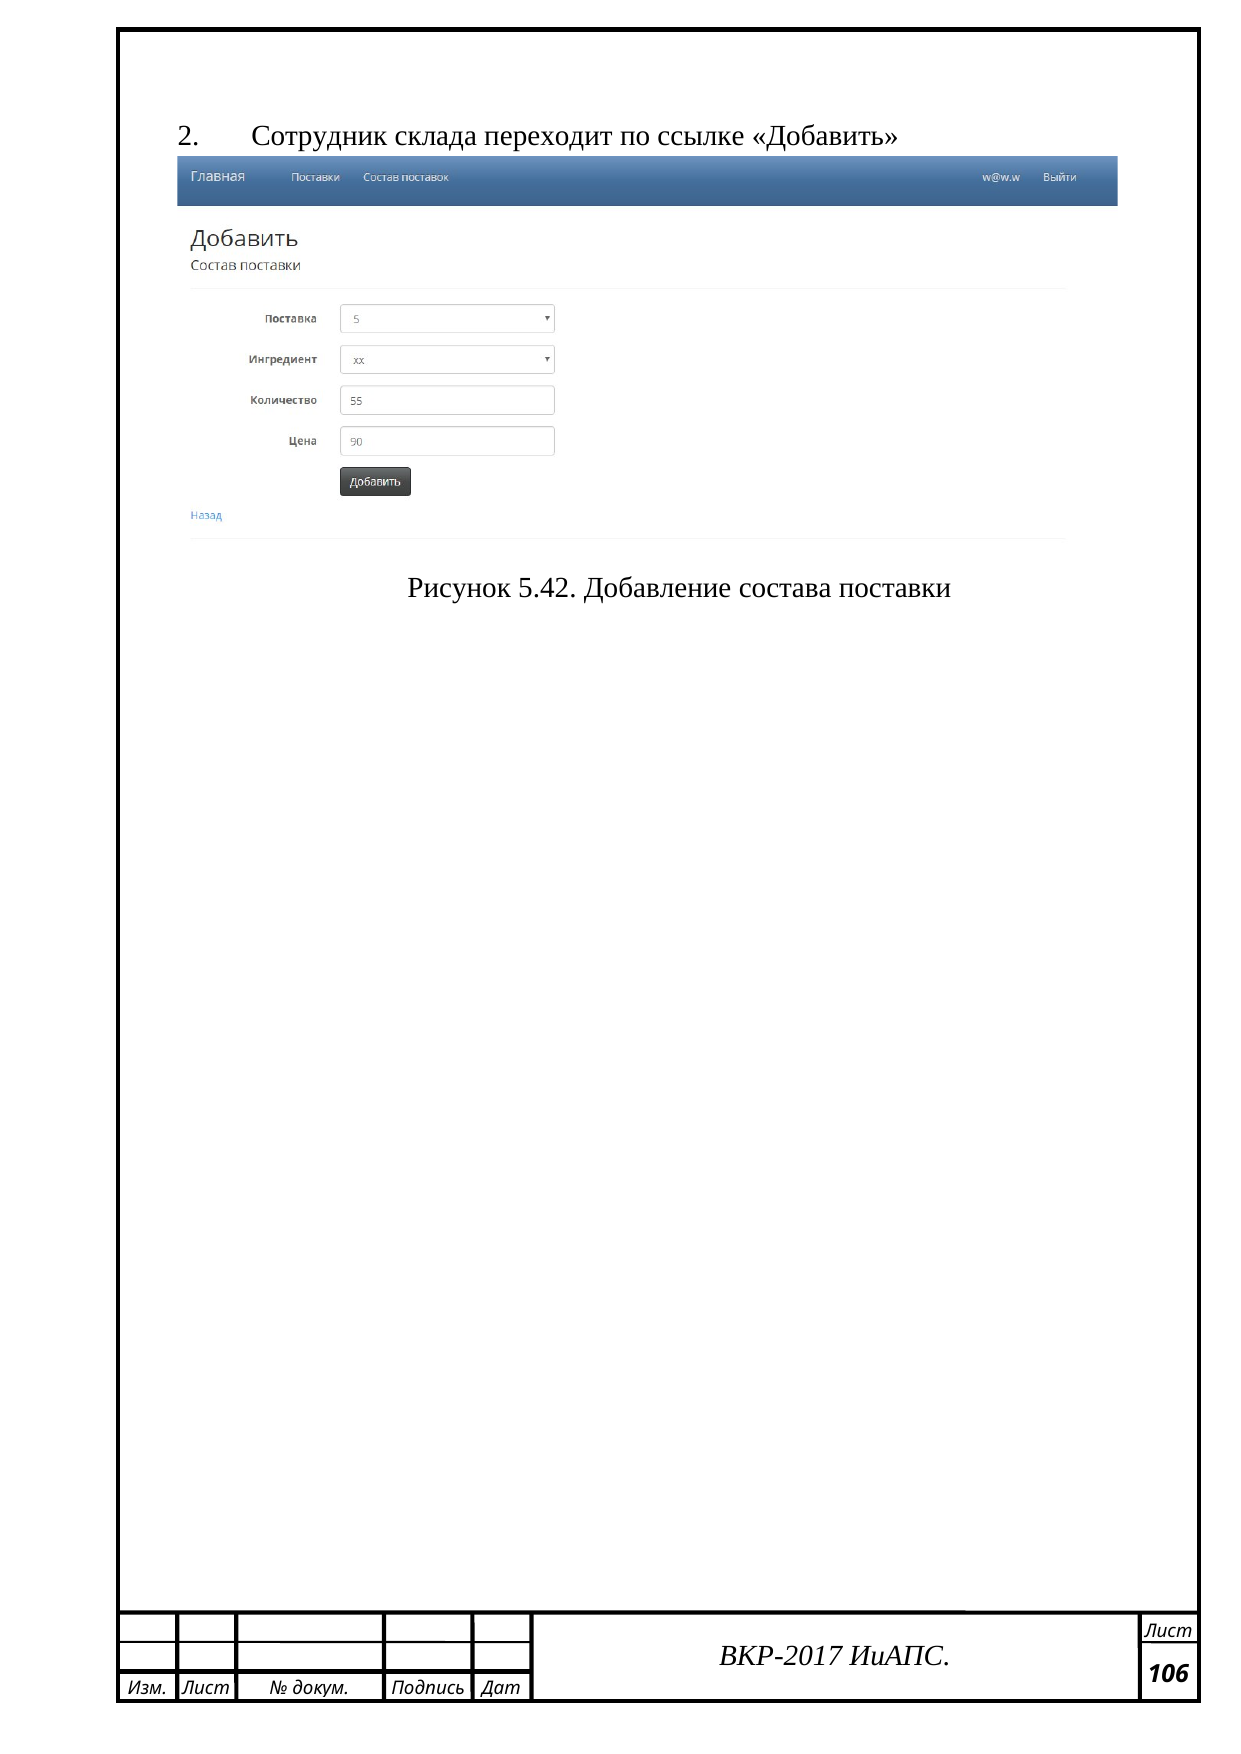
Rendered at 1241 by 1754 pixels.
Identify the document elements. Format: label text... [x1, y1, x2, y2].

list Сотрудник склада переходит по ссылке «Добавить» [140, 118, 1181, 152]
picture [177, 156, 1118, 545]
text Рисунок 5.42. Добавление состава поставки [177, 570, 1181, 603]
